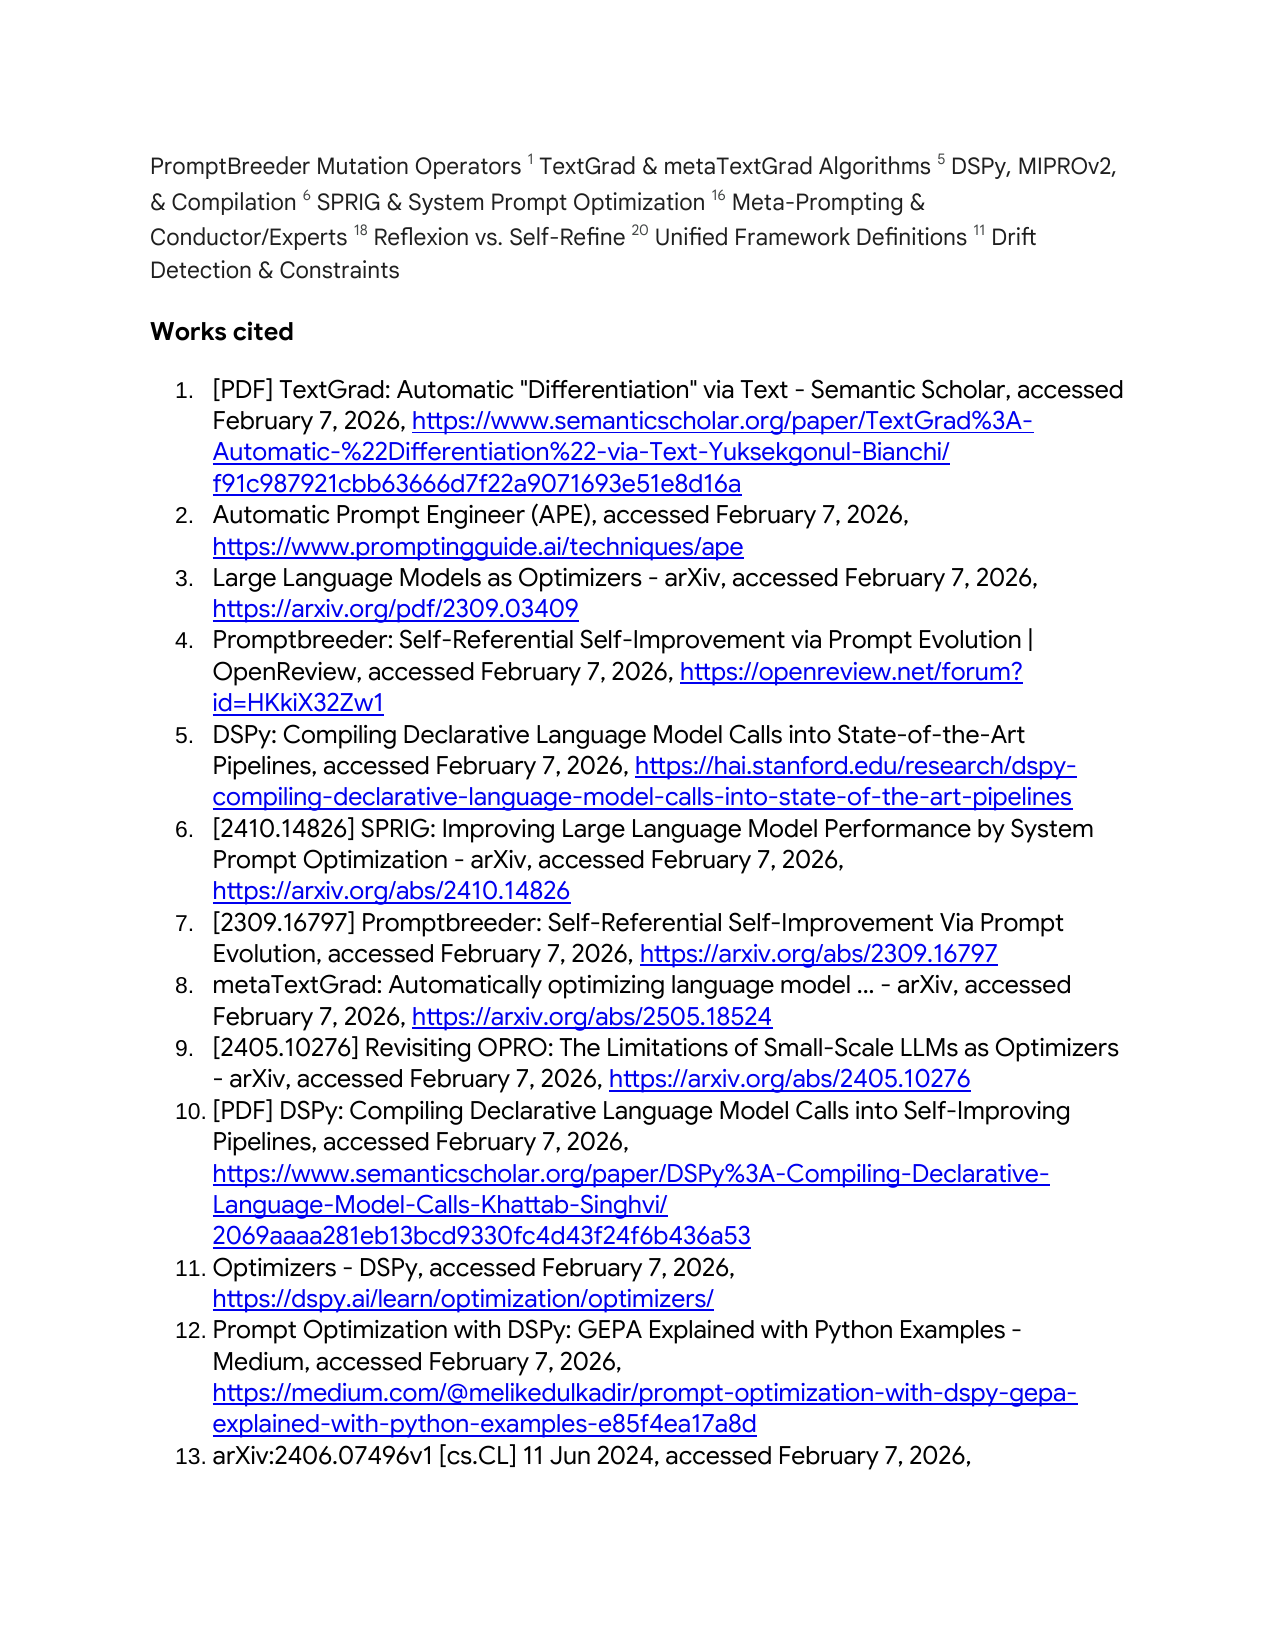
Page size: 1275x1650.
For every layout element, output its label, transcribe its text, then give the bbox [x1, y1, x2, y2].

list DSPy: Compiling Declarative Language Model Calls into State-of-the-Art Pipelines, accessed February 7, 2026, https://hai.stanford.edu/research/dspy-compiling-declarative-language-model-calls-into-state-of-the-art-pipelines [175, 719, 1125, 813]
list [2405.10276] Revisiting OPRO: The Limitations of Small-Scale LLMs as Optimizers - arXiv, accessed February 7, 2026, https://arxiv.org/abs/2405.10276 [175, 1032, 1125, 1095]
list [2309.16797] Promptbreeder: Self-Referential Self-Improvement Via Prompt Evolution, accessed February 7, 2026, https://arxiv.org/abs/2309.16797 [175, 907, 1125, 970]
list [2410.14826] SPRIG: Improving Large Language Model Performance by System Prompt Optimization - arXiv, accessed February 7, 2026, https://arxiv.org/abs/2410.14826 [175, 813, 1125, 907]
subtitle Works cited [150, 316, 1125, 347]
list Large Language Models as Optimizers - arXiv, accessed February 7, 2026, https://arxiv.org/pdf/2309.03409 [175, 562, 1125, 625]
list Optimizers - DSPy, accessed February 7, 2026, https://dspy.ai/learn/optimization/optimizers/ [175, 1252, 1125, 1314]
list metaTextGrad: Automatically optimizing language model ... - arXiv, accessed February 7, 2026, https://arxiv.org/abs/2505.18524 [175, 970, 1125, 1032]
list Automatic Prompt Engineer (APE), accessed February 7, 2026, https://www.promptingguide.ai/techniques/ape [175, 499, 1125, 562]
list Prompt Optimization with DSPy: GEPA Explained with Python Examples - Medium, accessed February 7, 2026, https://medium.com/@melikedulkadir/prompt-optimization-with-dspy-gepa-explained-with-python-examples-e85f4ea17a8d [175, 1314, 1125, 1440]
list Promptbreeder: Self-Referential Self-Improvement via Prompt Evolution | OpenReview, accessed February 7, 2026, https://openreview.net/forum?id=HKkiX32Zw1 [175, 625, 1125, 719]
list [175, 1440, 1125, 1471]
list [PDF] TextGrad: Automatic "Differentiation" via Text - Semantic Scholar, accessed February 7, 2026, https://www.semanticscholar.org/paper/TextGrad%3A-Automatic-%22Differentiation%22-via-Text-Yuksekgonul-Bianchi/f91c987921cbb63666d7f22a9071693e51e8d16a [175, 374, 1125, 499]
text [150, 150, 1125, 286]
list [PDF] DSPy: Compiling Declarative Language Model Calls into Self-Improving Pipelines, accessed February 7, 2026, https://www.semanticscholar.org/paper/DSPy%3A-Compiling-Declarative-Language-Model-Calls-Khattab-Singhvi/2069aaaa281eb13bcd9330fc4d43f24f6b436a53 [175, 1095, 1125, 1252]
